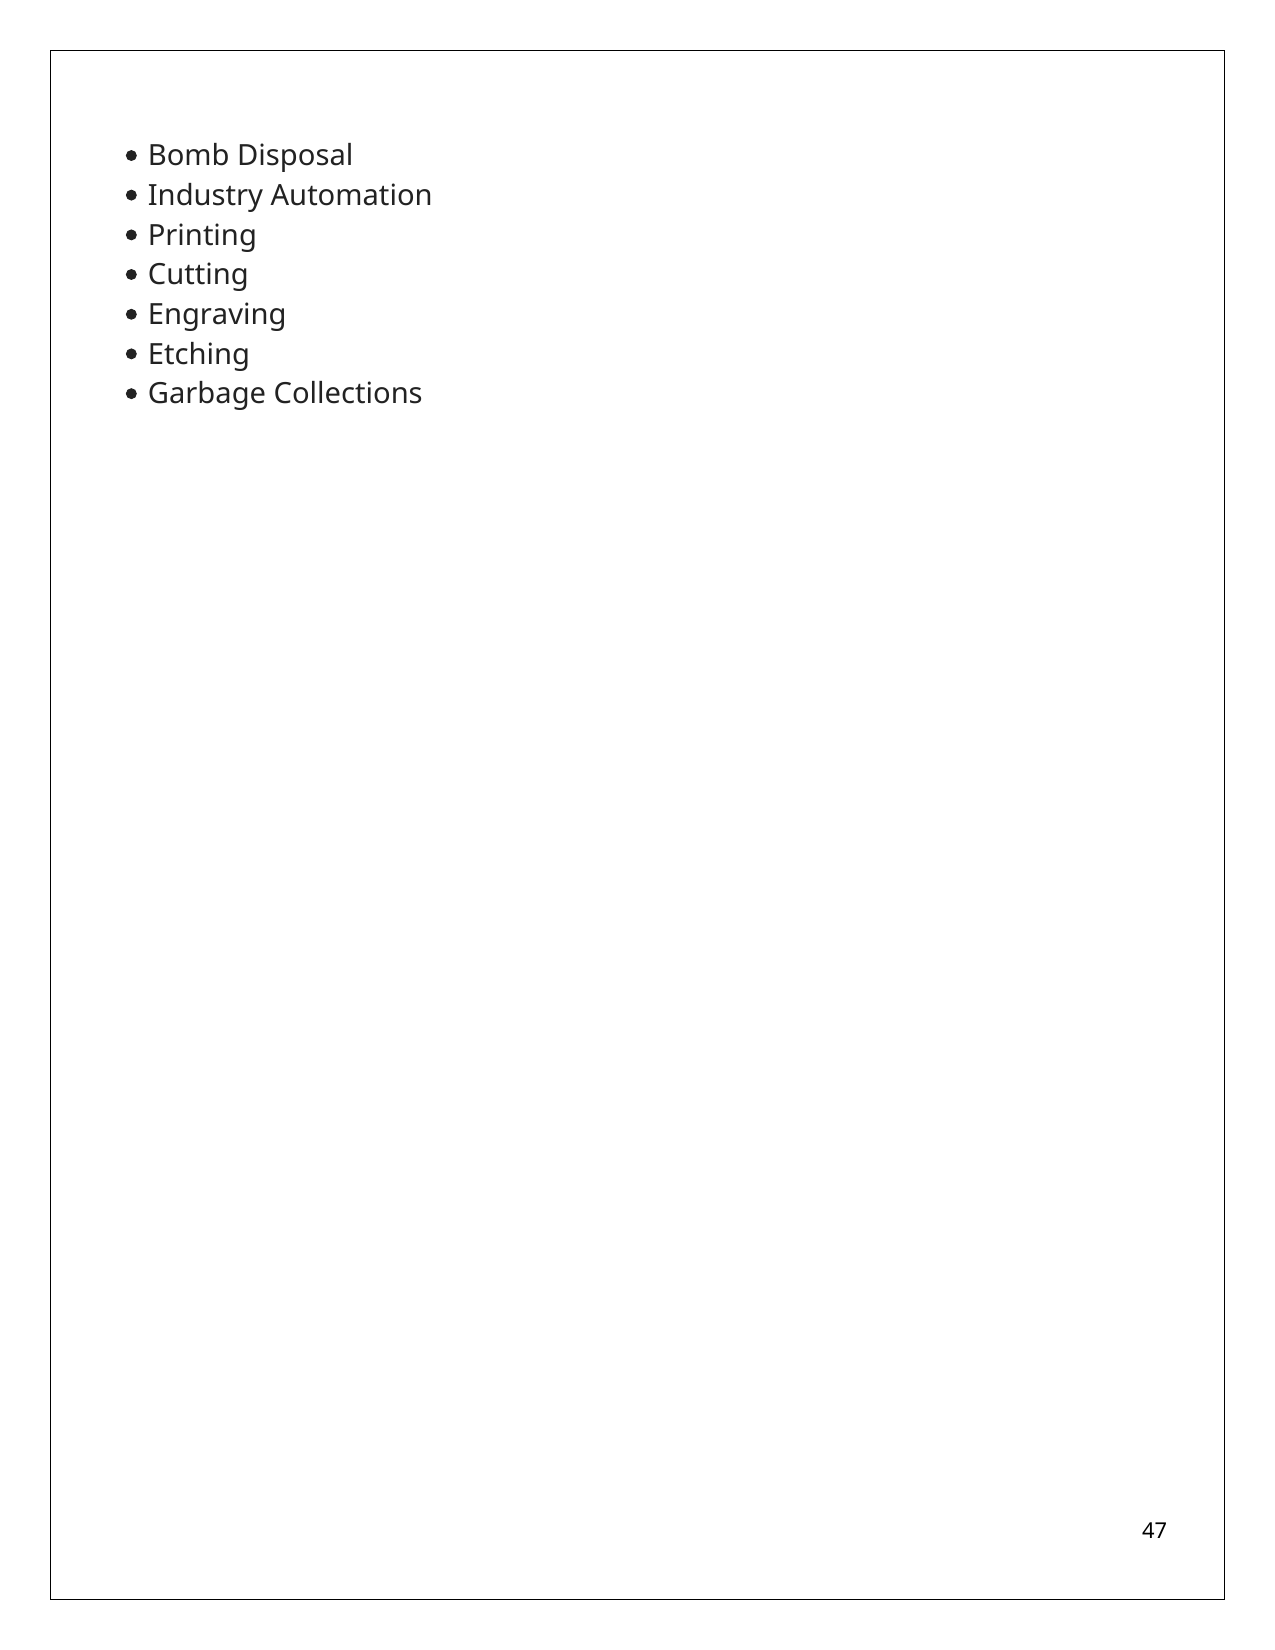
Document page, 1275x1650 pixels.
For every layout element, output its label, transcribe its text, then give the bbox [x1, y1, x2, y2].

subtitle Bomb Disposal [126, 134, 1167, 174]
subtitle Etching [126, 333, 1167, 373]
subtitle Industry Automation [126, 174, 1167, 214]
subtitle Cutting [126, 254, 1167, 293]
subtitle Printing [126, 214, 1167, 254]
subtitle Garbage Collections [126, 373, 1167, 412]
subtitle Engraving [126, 293, 1167, 333]
